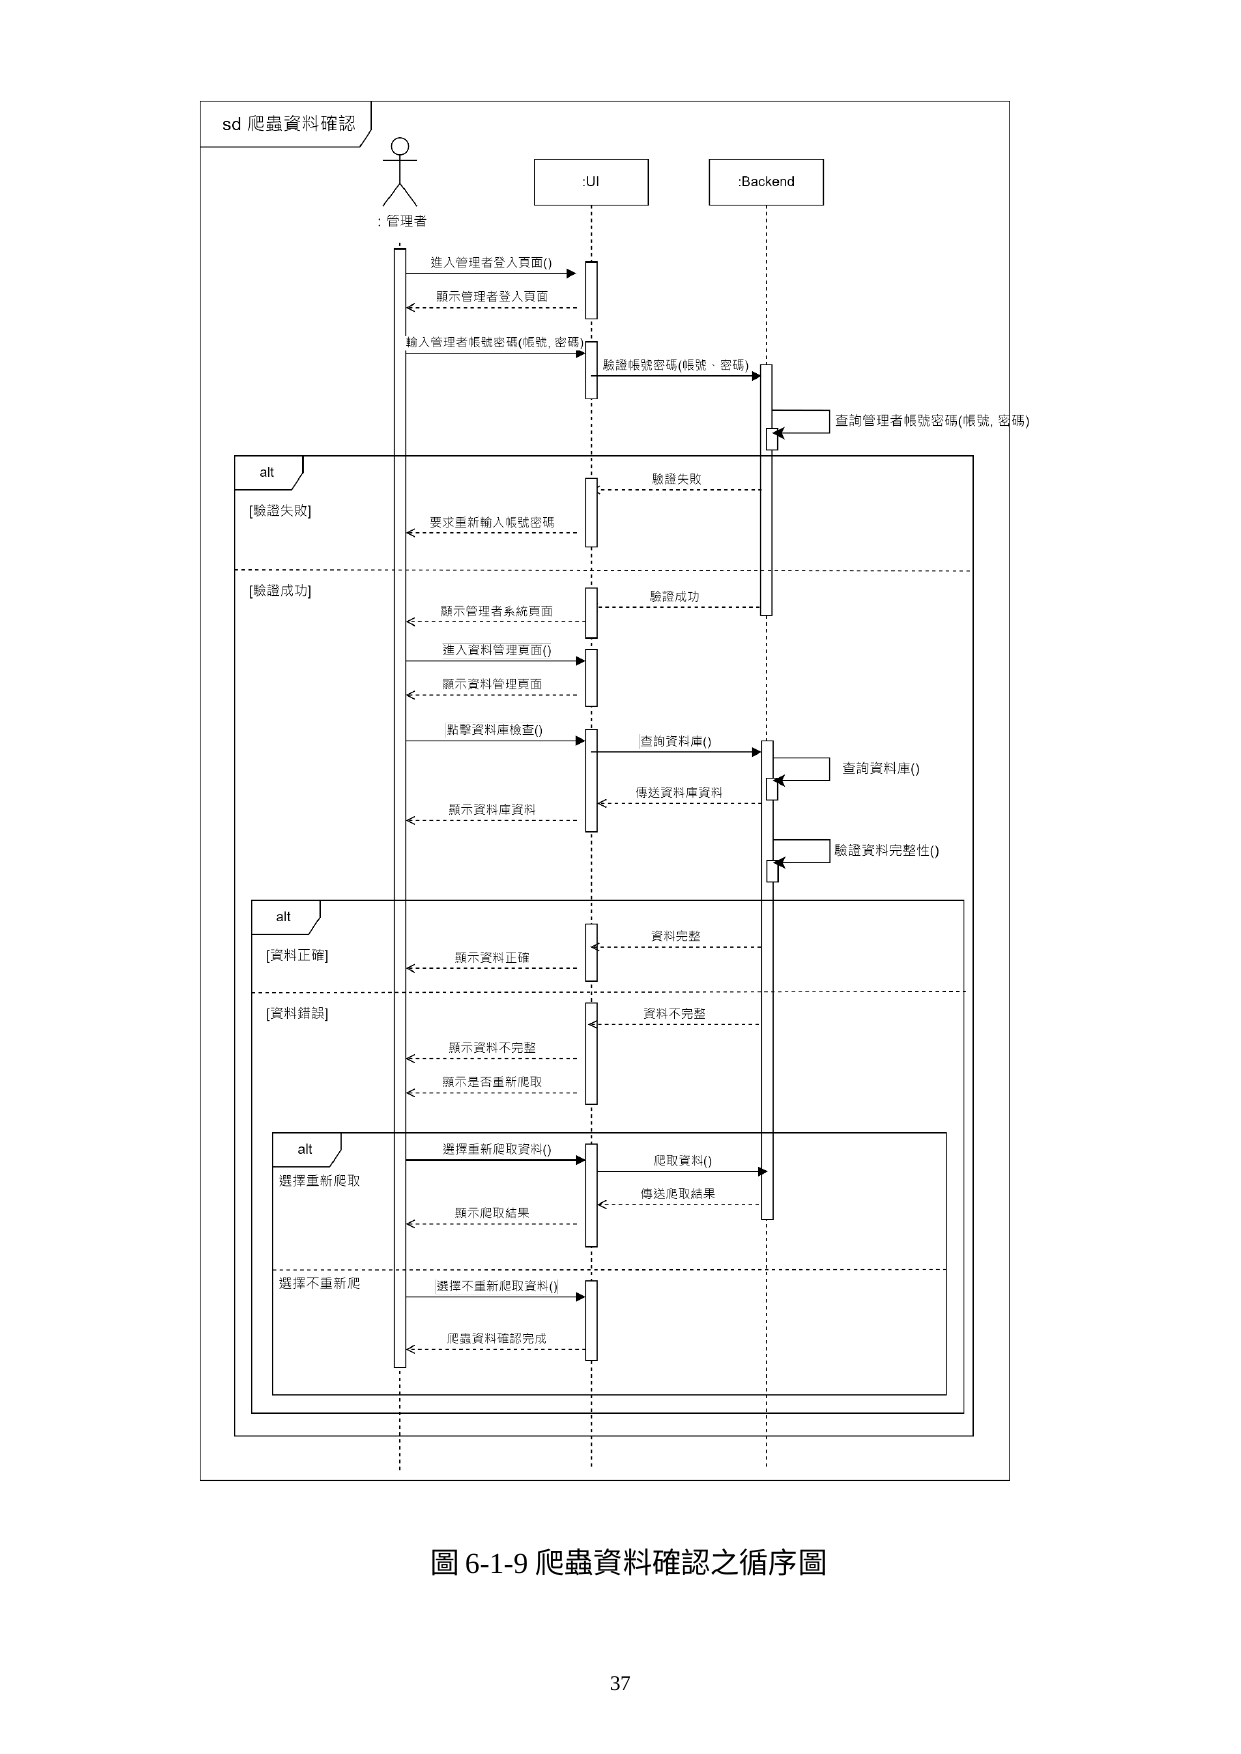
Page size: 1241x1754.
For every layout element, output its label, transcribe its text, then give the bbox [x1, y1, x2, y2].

text 圖6-1-9 爬蟲資料確認之循序圖 [103, 1539, 1152, 1582]
picture [188, 89, 1052, 1492]
